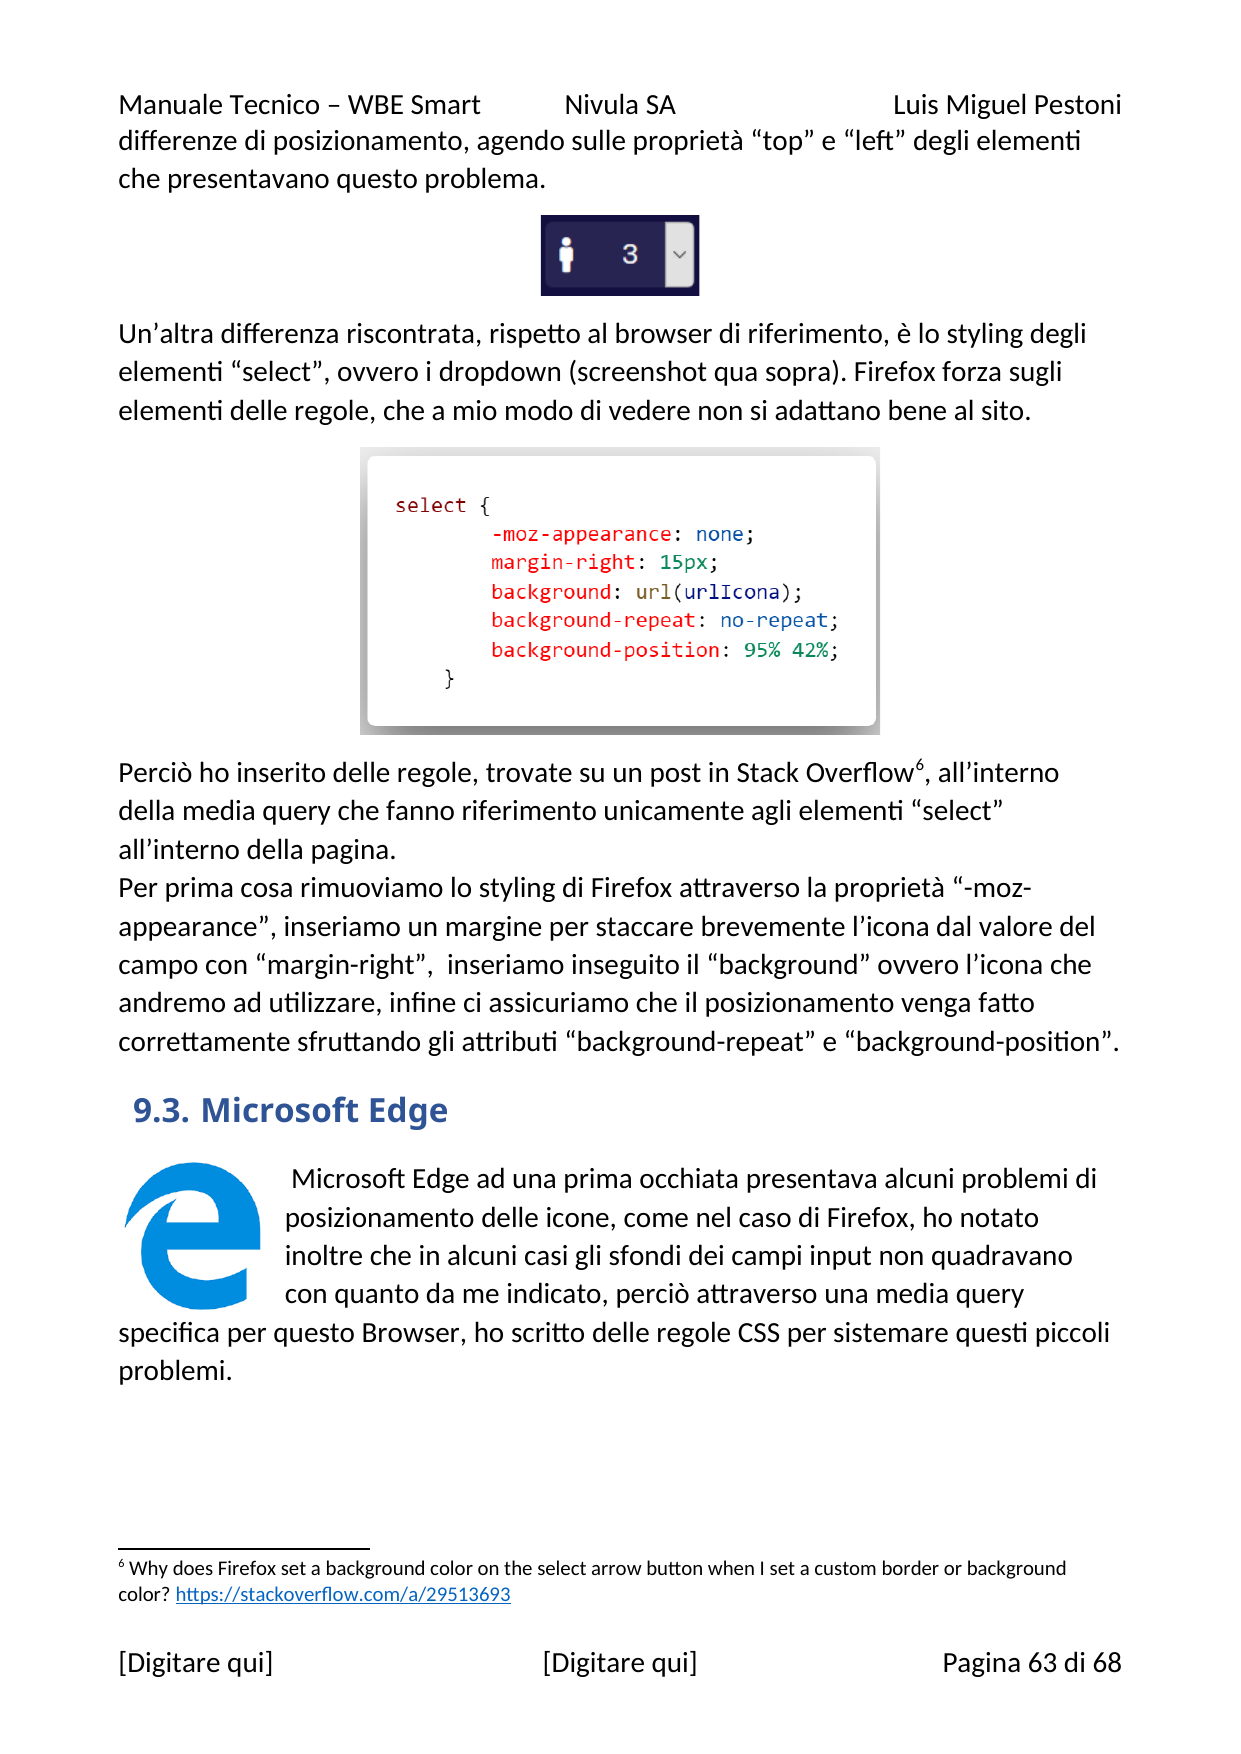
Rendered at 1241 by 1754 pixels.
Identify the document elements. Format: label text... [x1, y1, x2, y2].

picture [360, 447, 880, 735]
text Perciò ho inserito delle regole, trovate su un post in Stack Overflow, all’interno della media query che fanno riferimento unicamente agli elementi “select” all’interno della pagina. Per prima cosa rimuoviamo lo styling di Firefox attraverso la proprietà “-moz-appearance”, inseriamo un margine per staccare brevemente l’icona dal valore del campo con “margin-right”, inseriamo inseguito il “background” ovvero l’icona che andremo ad utilizzare, infine ci assicuriamo che il posizionamento venga fatto correttamente sfruttando gli attributi “background-repeat” e “background-position”. [118, 754, 1122, 1058]
text Microsoft Edge ad una prima occhiata presentava alcuni problemi di posizionamento delle icone, come nel caso di Firefox, ho notato inoltre che in alcuni casi gli sfondi dei campi input non quadravano con quanto da me indicato, perciò attraverso una media query specifica per questo Browser, ho scritto delle regole CSS per sistemare questi piccoli problemi. [118, 1160, 1122, 1388]
picture [118, 1161, 266, 1310]
subtitle Microsoft Edge [133, 1086, 1122, 1132]
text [118, 122, 1122, 196]
text Un’altra differenza riscontrata, rispetto al browser di riferimento, è lo styling degli elementi “select”, ovvero i dropdown (screenshot qua sopra). Firefox forza sugli elementi delle regole, che a mio modo di vedere non si adattano bene al sito. [118, 315, 1122, 427]
picture [540, 215, 700, 296]
